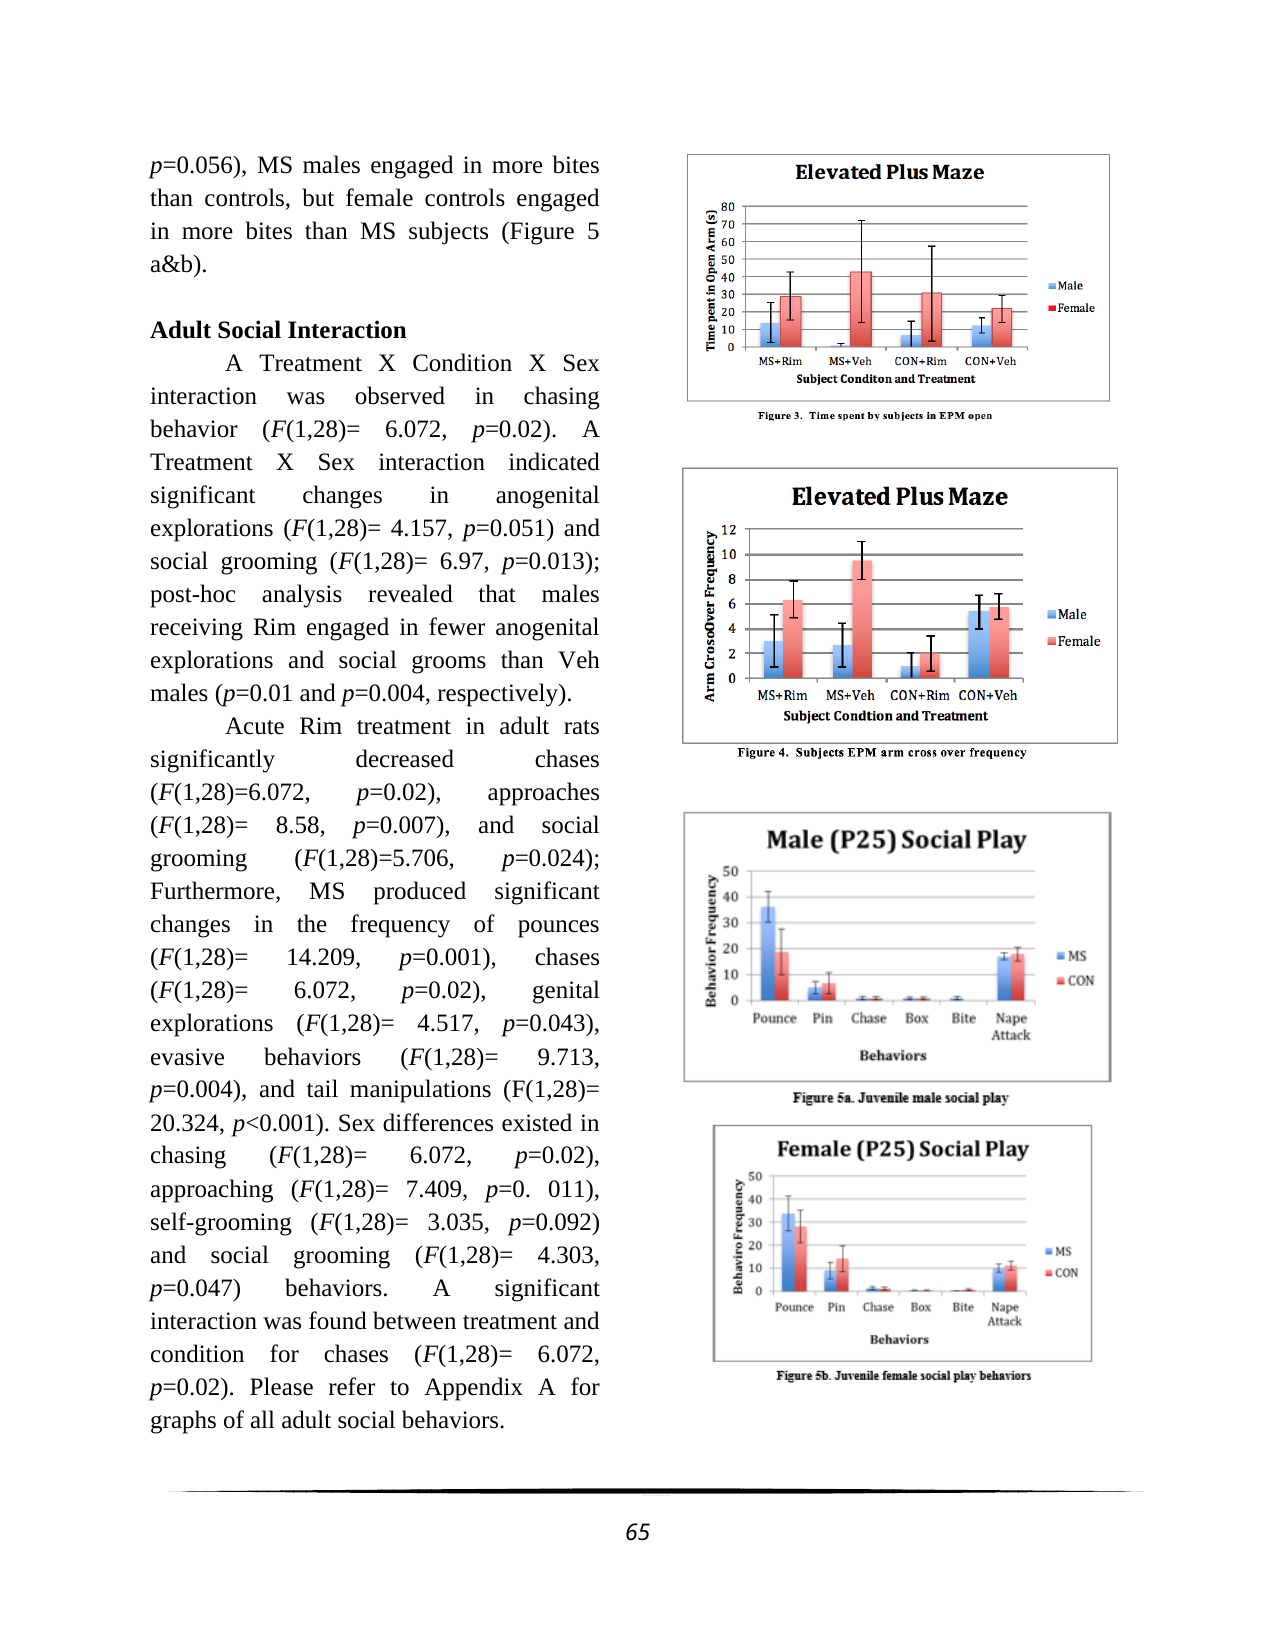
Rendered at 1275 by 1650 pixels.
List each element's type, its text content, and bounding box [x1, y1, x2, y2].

picture [700, 1116, 1100, 1389]
text Adult Social Interaction [150, 315, 600, 344]
text Acute Rim treatment in adult rats significantly decreased chases (F(1,28)=6.072, p=0.02), approaches (F(1,28)= 8.58, p=0.007), and social grooming (F(1,28)=5.706, p=0.024); Furthermore, MS produced significant changes in the frequency of pounces (F(1,28)= 14.209, p=0.001), chases (F(1,28)= 6.072, p=0.02), genital explorations (F(1,28)= 4.517, p=0.043), evasive behaviors (F(1,28)= 9.713, p=0.004), and tail manipulations (F(1,28)= 20.324, p<0.001). Sex differences existed in chasing (F(1,28)= 6.072, p=0.02), approaching (F(1,28)= 7.409, p=0. 011), self-grooming (F(1,28)= 3.035, p=0.092) and social grooming (F(1,28)= 4.303, p=0.047) behaviors. A significant interaction was found between treatment and condition for chases (F(1,28)= 6.072, p=0.02). Please refer to Appendix A for graphs of all adult social behaviors. [150, 711, 600, 1433]
picture [675, 802, 1125, 1113]
picture [168, 1487, 1144, 1496]
picture [675, 463, 1126, 766]
picture [684, 150, 1116, 426]
text A Treatment X Condition X Sex interaction was observed in chasing behavior (F(1,28)= 6.072, p=0.02). A Treatment X Sex interaction indicated significant changes in anogenital explorations (F(1,28)= 4.157, p=0.051) and social grooming (F(1,28)= 6.97, p=0.013); post-hoc analysis revealed that males receiving Rim engaged in fewer anogenital explorations and social grooms than Veh males (p=0.01 and p=0.004, respectively). [150, 348, 600, 707]
